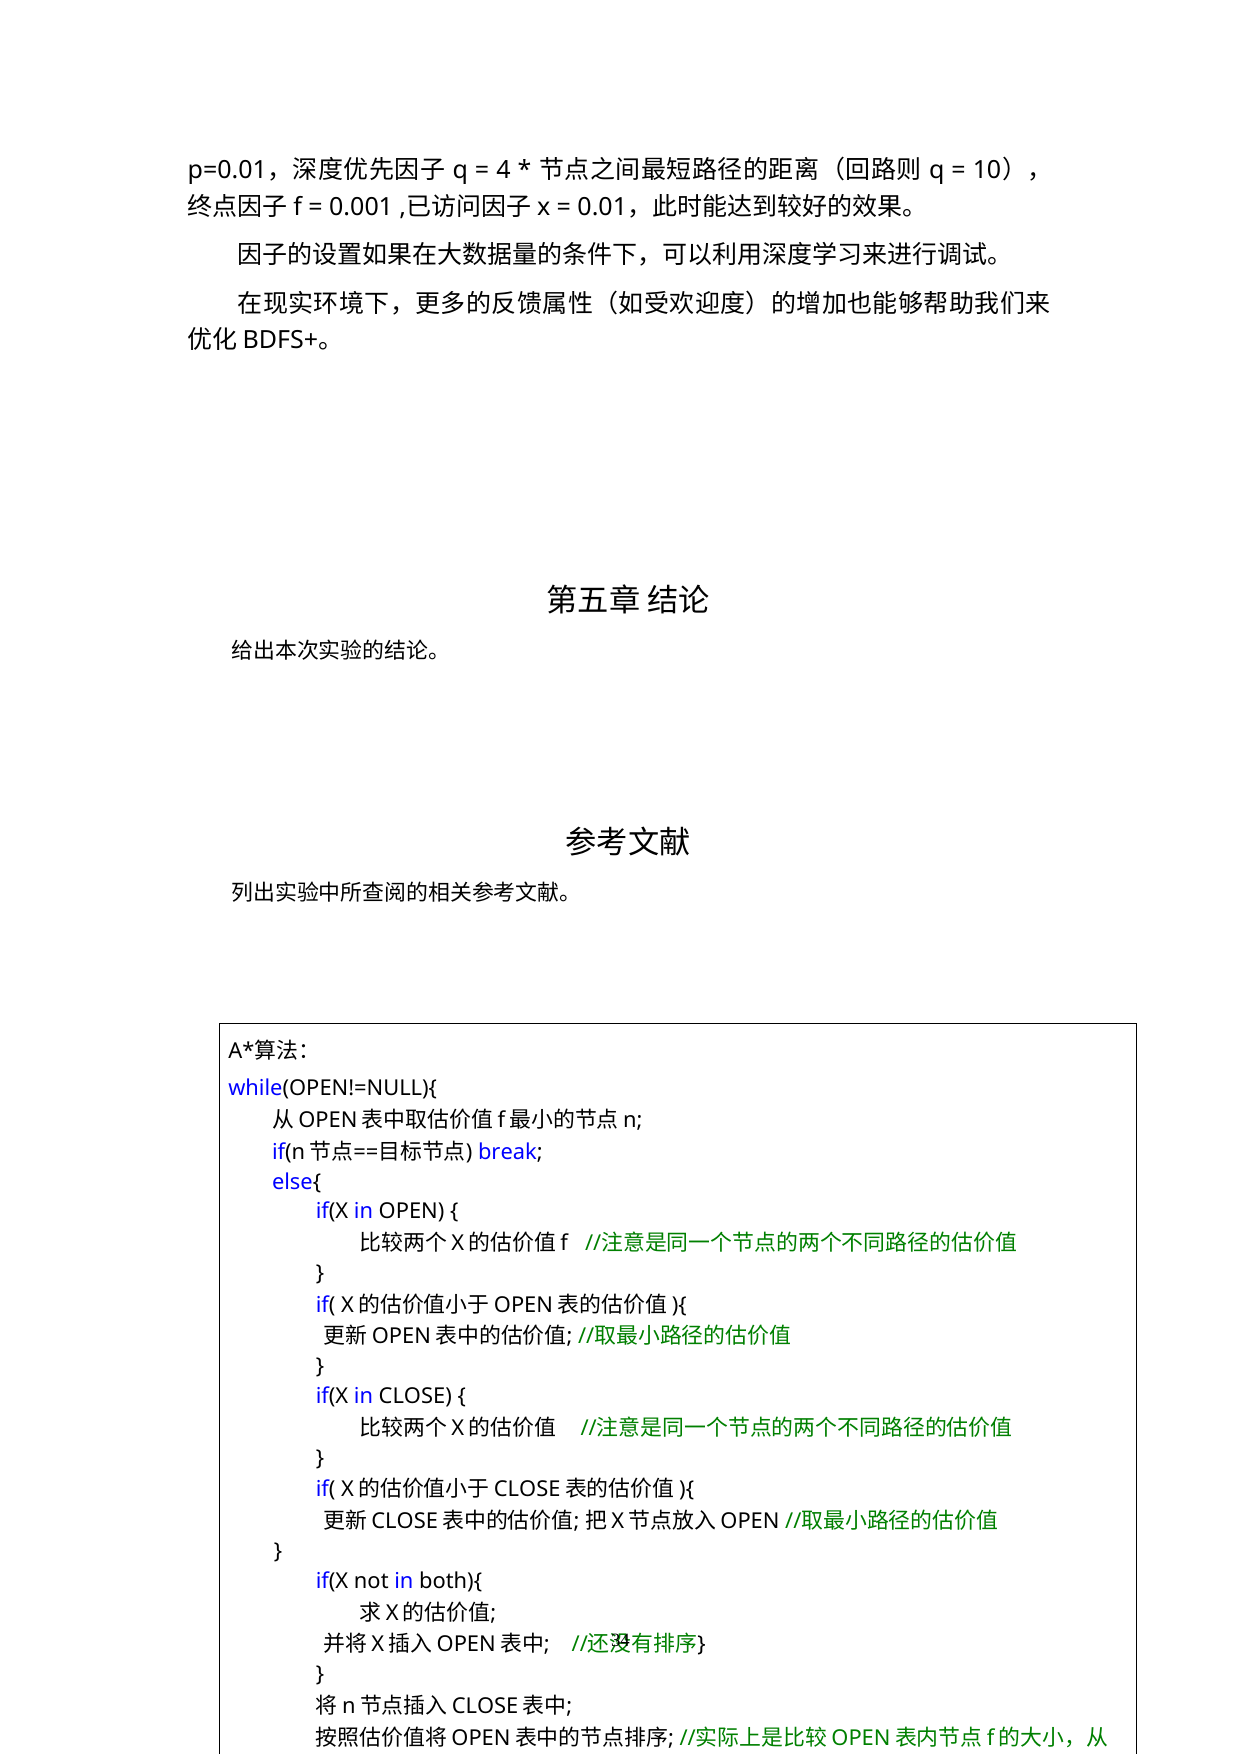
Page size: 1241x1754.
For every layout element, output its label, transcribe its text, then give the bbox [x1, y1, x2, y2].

text 参考文献 [187, 818, 1053, 863]
text 给出本次实验的结论。 [187, 633, 1053, 664]
text 第五章 结论 [187, 575, 1053, 620]
text 列出实验中所查阅的相关参考文献。 [187, 875, 1053, 907]
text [187, 150, 1053, 222]
text 在现实环境下，更多的反馈属性（如受欢迎度）的增加也能够帮助我们来优化BDFS+。 [187, 284, 1053, 356]
text 因子的设置如果在大数据量的条件下，可以利用深度学习来进行调试。 [187, 235, 1053, 271]
